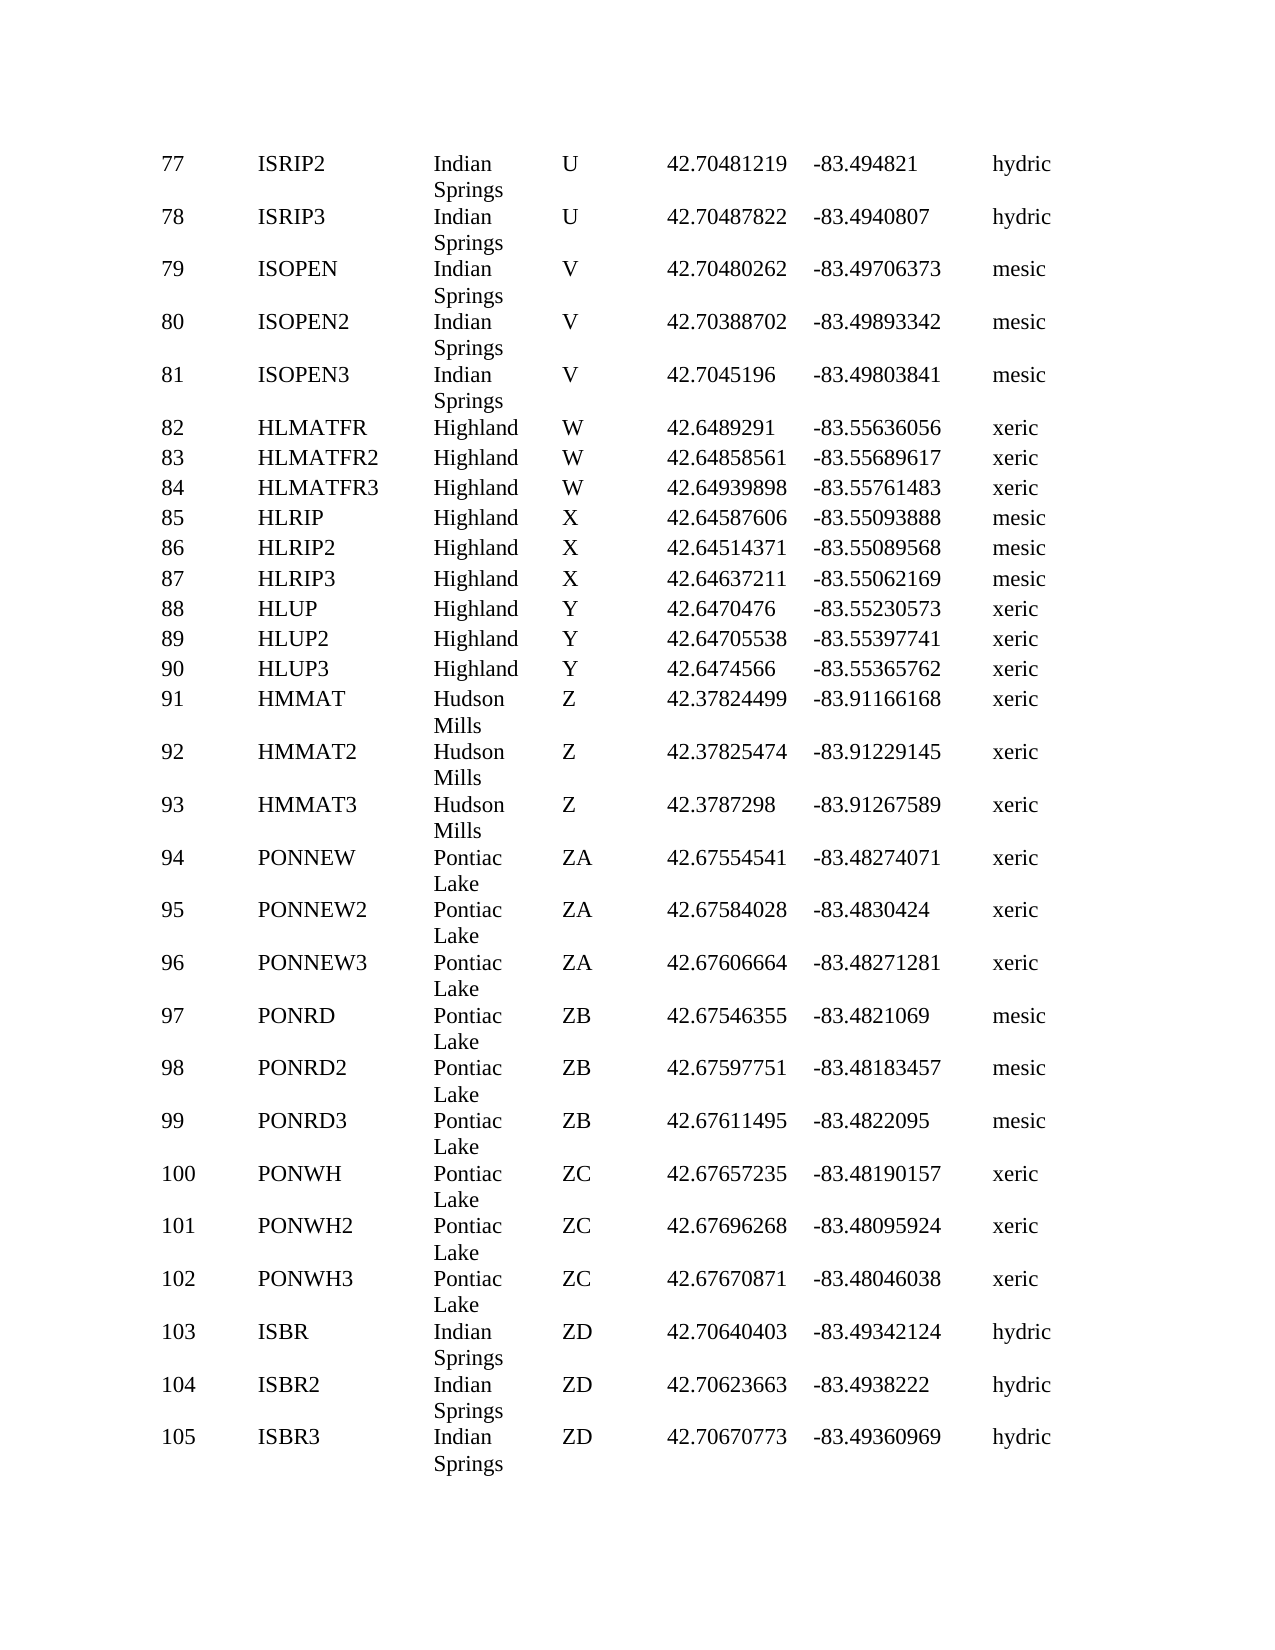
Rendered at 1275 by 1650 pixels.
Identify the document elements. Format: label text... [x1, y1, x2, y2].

table_cell PONRD2 [246, 1054, 422, 1107]
table_cell 42.64514371 [656, 534, 802, 564]
table_cell 94 [150, 844, 246, 896]
table_cell Hudson Mills [422, 738, 551, 791]
table_cell -83.49706373 [802, 255, 981, 308]
table_cell Z [551, 791, 656, 843]
table_cell W [551, 444, 656, 474]
table_cell -83.55689617 [802, 444, 981, 474]
table_cell Pontiac Lake [422, 1054, 551, 1107]
table_cell 103 [150, 1318, 246, 1371]
table_cell Hudson Mills [422, 791, 551, 843]
table_cell 42.67546355 [656, 1002, 802, 1054]
table_cell Indian Springs [422, 150, 551, 203]
table_cell 42.70388702 [656, 308, 802, 361]
table_cell 80 [150, 308, 246, 361]
table_cell PONNEW2 [246, 896, 422, 949]
table_cell ZA [551, 844, 656, 896]
table_cell 102 [150, 1265, 246, 1318]
table_cell mesic [981, 1107, 1125, 1160]
table_cell Indian Springs [422, 1318, 551, 1371]
table_cell HLMATFR3 [246, 474, 422, 504]
table_cell 42.37825474 [656, 738, 802, 791]
table_cell PONWH2 [246, 1213, 422, 1265]
table_cell 42.7045196 [656, 361, 802, 413]
table_cell W [551, 474, 656, 504]
table_cell 96 [150, 949, 246, 1002]
table_cell -83.55761483 [802, 474, 981, 504]
table_cell 42.70670773 [656, 1423, 802, 1476]
table_cell 79 [150, 255, 246, 308]
table_cell 42.64939898 [656, 474, 802, 504]
table_cell -83.48183457 [802, 1054, 981, 1107]
table_cell 42.67611495 [656, 1107, 802, 1160]
table_cell xeric [981, 595, 1125, 625]
table_cell Indian Springs [422, 203, 551, 255]
table_cell xeric [981, 791, 1125, 843]
table_cell -83.55093888 [802, 504, 981, 534]
table_cell 42.37824499 [656, 685, 802, 738]
table_cell 98 [150, 1054, 246, 1107]
table_cell Highland [422, 565, 551, 595]
table_cell -83.91229145 [802, 738, 981, 791]
table_cell 86 [150, 534, 246, 564]
table_cell mesic [981, 565, 1125, 595]
table_cell -83.4938222 [802, 1371, 981, 1423]
table_cell 77 [150, 150, 246, 203]
table_cell ZD [551, 1423, 656, 1476]
table_cell ISBR3 [246, 1423, 422, 1476]
table_cell xeric [981, 1213, 1125, 1265]
table_cell HMMAT2 [246, 738, 422, 791]
table_cell V [551, 255, 656, 308]
table_cell Highland [422, 414, 551, 444]
table_cell 42.67597751 [656, 1054, 802, 1107]
table_cell 87 [150, 565, 246, 595]
table_cell -83.48190157 [802, 1160, 981, 1212]
table_cell PONRD [246, 1002, 422, 1054]
table_cell Indian Springs [422, 1423, 551, 1476]
table_cell U [551, 150, 656, 203]
table_cell -83.4821069 [802, 1002, 981, 1054]
table_cell -83.55397741 [802, 625, 981, 655]
table_cell 88 [150, 595, 246, 625]
table_cell xeric [981, 474, 1125, 504]
table_cell Y [551, 595, 656, 625]
table_cell 42.64637211 [656, 565, 802, 595]
table_cell hydric [981, 150, 1125, 203]
table_cell X [551, 565, 656, 595]
table_cell ZC [551, 1265, 656, 1318]
table_cell HLMATFR2 [246, 444, 422, 474]
table_cell mesic [981, 1002, 1125, 1054]
table_cell Pontiac Lake [422, 1160, 551, 1212]
table_cell 101 [150, 1213, 246, 1265]
table_cell 42.6470476 [656, 595, 802, 625]
table_cell HLRIP2 [246, 534, 422, 564]
table_cell 42.70487822 [656, 203, 802, 255]
table_cell Pontiac Lake [422, 1107, 551, 1160]
table_cell -83.48274071 [802, 844, 981, 896]
table_cell -83.4822095 [802, 1107, 981, 1160]
table_cell 42.64858561 [656, 444, 802, 474]
table_cell mesic [981, 1054, 1125, 1107]
table_cell Indian Springs [422, 1371, 551, 1423]
table_cell HLUP2 [246, 625, 422, 655]
table_cell 83 [150, 444, 246, 474]
table_cell Highland [422, 504, 551, 534]
table_cell -83.55636056 [802, 414, 981, 444]
table_cell 42.6489291 [656, 414, 802, 444]
table_cell Indian Springs [422, 255, 551, 308]
table_cell mesic [981, 361, 1125, 413]
table_cell X [551, 504, 656, 534]
table_cell Pontiac Lake [422, 1002, 551, 1054]
table_cell 42.6474566 [656, 655, 802, 685]
table_cell xeric [981, 844, 1125, 896]
table_cell ZC [551, 1160, 656, 1212]
table_cell 81 [150, 361, 246, 413]
table_cell 78 [150, 203, 246, 255]
table_cell -83.48271281 [802, 949, 981, 1002]
table_cell xeric [981, 896, 1125, 949]
table_cell 42.67554541 [656, 844, 802, 896]
table_cell 42.3787298 [656, 791, 802, 843]
table_cell 82 [150, 414, 246, 444]
table_cell ZD [551, 1371, 656, 1423]
table_cell 42.67670871 [656, 1265, 802, 1318]
table_cell ISOPEN3 [246, 361, 422, 413]
table_cell 92 [150, 738, 246, 791]
table_cell Pontiac Lake [422, 844, 551, 896]
table_cell 85 [150, 504, 246, 534]
table_cell 95 [150, 896, 246, 949]
table_cell ZB [551, 1054, 656, 1107]
table_cell mesic [981, 504, 1125, 534]
table_cell -83.55089568 [802, 534, 981, 564]
table_cell 93 [150, 791, 246, 843]
table_cell ZA [551, 949, 656, 1002]
table_cell 105 [150, 1423, 246, 1476]
table_cell 42.70623663 [656, 1371, 802, 1423]
table_cell 99 [150, 1107, 246, 1160]
table_cell W [551, 414, 656, 444]
table_cell -83.4940807 [802, 203, 981, 255]
table_cell -83.55230573 [802, 595, 981, 625]
table_cell Indian Springs [422, 361, 551, 413]
table_cell Pontiac Lake [422, 896, 551, 949]
table_cell mesic [981, 308, 1125, 361]
table_cell Z [551, 738, 656, 791]
table_cell -83.55062169 [802, 565, 981, 595]
table_cell Z [551, 685, 656, 738]
table_cell Pontiac Lake [422, 949, 551, 1002]
table_cell PONWH [246, 1160, 422, 1212]
table_cell xeric [981, 738, 1125, 791]
table_cell -83.91267589 [802, 791, 981, 843]
table_cell Highland [422, 444, 551, 474]
table_cell HLRIP [246, 504, 422, 534]
table_cell 42.67606664 [656, 949, 802, 1002]
table_cell Highland [422, 625, 551, 655]
table_cell hydric [981, 1318, 1125, 1371]
table_cell 84 [150, 474, 246, 504]
table_cell -83.55365762 [802, 655, 981, 685]
table_cell PONNEW3 [246, 949, 422, 1002]
table_cell xeric [981, 625, 1125, 655]
table_cell 42.70480262 [656, 255, 802, 308]
table_cell 97 [150, 1002, 246, 1054]
table_cell xeric [981, 949, 1125, 1002]
table_cell 42.70481219 [656, 150, 802, 203]
table_cell xeric [981, 1265, 1125, 1318]
table_cell Highland [422, 655, 551, 685]
table_cell V [551, 361, 656, 413]
table_cell -83.4830424 [802, 896, 981, 949]
table_cell U [551, 203, 656, 255]
table_cell ISBR [246, 1318, 422, 1371]
table_cell PONRD3 [246, 1107, 422, 1160]
table_cell ZD [551, 1318, 656, 1371]
table_cell hydric [981, 203, 1125, 255]
table_cell -83.48095924 [802, 1213, 981, 1265]
table_cell HMMAT [246, 685, 422, 738]
table_cell -83.49893342 [802, 308, 981, 361]
table_cell 42.67657235 [656, 1160, 802, 1212]
table_cell ZB [551, 1107, 656, 1160]
table_cell Hudson Mills [422, 685, 551, 738]
table_cell mesic [981, 534, 1125, 564]
table_cell -83.49360969 [802, 1423, 981, 1476]
table_cell mesic [981, 255, 1125, 308]
table_cell PONNEW [246, 844, 422, 896]
table_cell Y [551, 625, 656, 655]
table_cell ISRIP2 [246, 150, 422, 203]
table_cell V [551, 308, 656, 361]
table_cell -83.49342124 [802, 1318, 981, 1371]
table_cell 42.64587606 [656, 504, 802, 534]
table_cell X [551, 534, 656, 564]
table_cell ISRIP3 [246, 203, 422, 255]
table_cell HMMAT3 [246, 791, 422, 843]
table_cell ISOPEN [246, 255, 422, 308]
table_cell hydric [981, 1423, 1125, 1476]
table_cell ZA [551, 896, 656, 949]
table_cell 90 [150, 655, 246, 685]
table_cell -83.48046038 [802, 1265, 981, 1318]
table_cell 42.67696268 [656, 1213, 802, 1265]
table_cell -83.494821 [802, 150, 981, 203]
table_cell Highland [422, 595, 551, 625]
table_cell ISOPEN2 [246, 308, 422, 361]
table_cell xeric [981, 655, 1125, 685]
table_cell PONWH3 [246, 1265, 422, 1318]
table_cell Indian Springs [422, 308, 551, 361]
table_cell Pontiac Lake [422, 1213, 551, 1265]
table_cell HLRIP3 [246, 565, 422, 595]
table_cell Pontiac Lake [422, 1265, 551, 1318]
table_cell HLUP3 [246, 655, 422, 685]
table_cell 42.70640403 [656, 1318, 802, 1371]
table_cell Highland [422, 474, 551, 504]
table_cell 89 [150, 625, 246, 655]
table_cell xeric [981, 444, 1125, 474]
table_cell 104 [150, 1371, 246, 1423]
table_cell xeric [981, 685, 1125, 738]
table_cell ZC [551, 1213, 656, 1265]
table_cell xeric [981, 414, 1125, 444]
table_cell ZB [551, 1002, 656, 1054]
table_cell ISBR2 [246, 1371, 422, 1423]
table_cell 42.67584028 [656, 896, 802, 949]
table_cell Highland [422, 534, 551, 564]
table_cell -83.91166168 [802, 685, 981, 738]
table_cell HLUP [246, 595, 422, 625]
table_cell 42.64705538 [656, 625, 802, 655]
table_cell Y [551, 655, 656, 685]
table_cell 91 [150, 685, 246, 738]
table_cell hydric [981, 1371, 1125, 1423]
table_cell xeric [981, 1160, 1125, 1212]
table_cell -83.49803841 [802, 361, 981, 413]
table_cell 100 [150, 1160, 246, 1212]
table_cell HLMATFR [246, 414, 422, 444]
